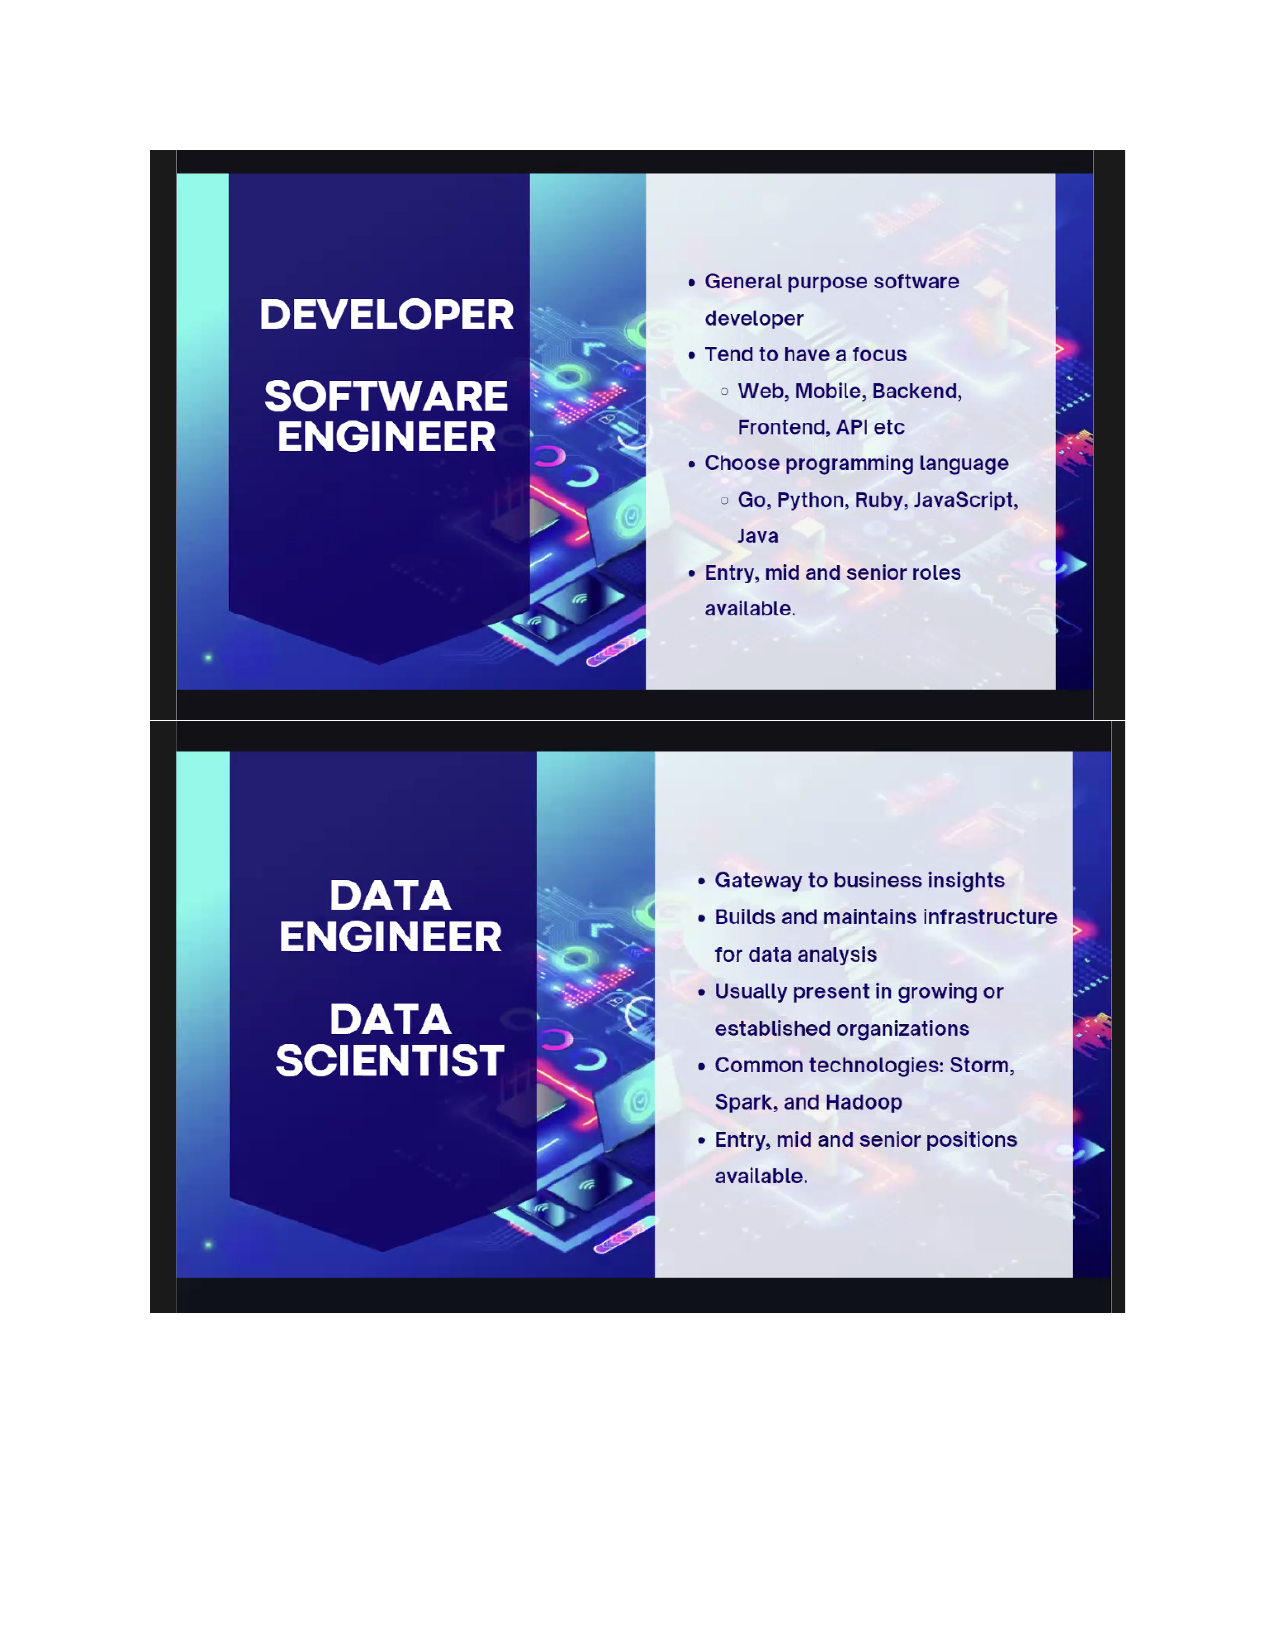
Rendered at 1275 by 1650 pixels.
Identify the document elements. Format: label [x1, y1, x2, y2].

picture [150, 721, 1125, 1313]
picture [150, 150, 1125, 720]
